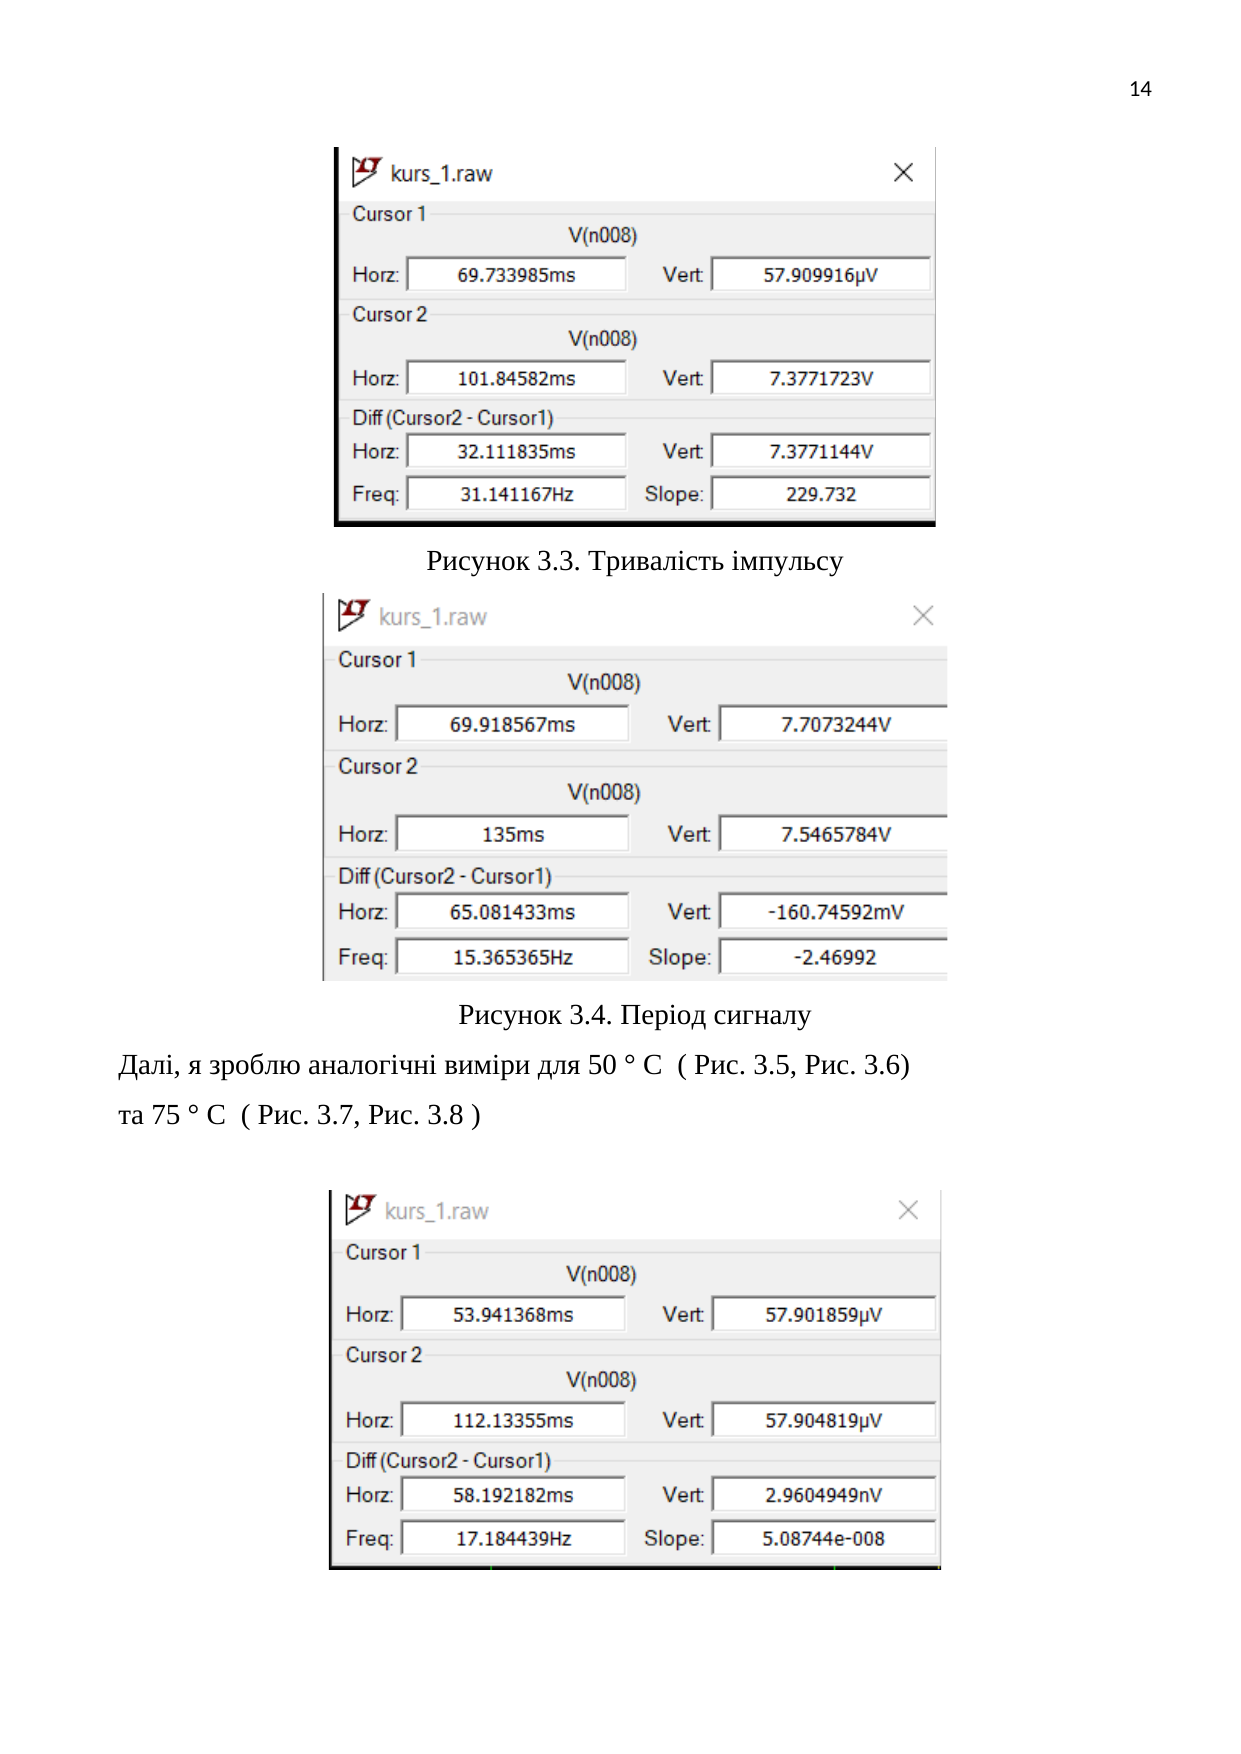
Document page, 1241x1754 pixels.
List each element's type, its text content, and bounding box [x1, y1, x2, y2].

text Рисунок 3.3. Тривалість імпульсу [118, 543, 1152, 577]
picture [328, 1190, 942, 1570]
picture [333, 147, 936, 527]
text Рисунок 3.4. Період сигналу [118, 997, 1152, 1031]
text та 75 ° С ( Рис. 3.7, Рис. 3.8 ) [118, 1097, 1152, 1131]
text Далі, я зроблю аналогічні виміри для 50 ° С ( Рис. 3.5, Рис. 3.6) [118, 1047, 1152, 1081]
picture [322, 593, 948, 981]
